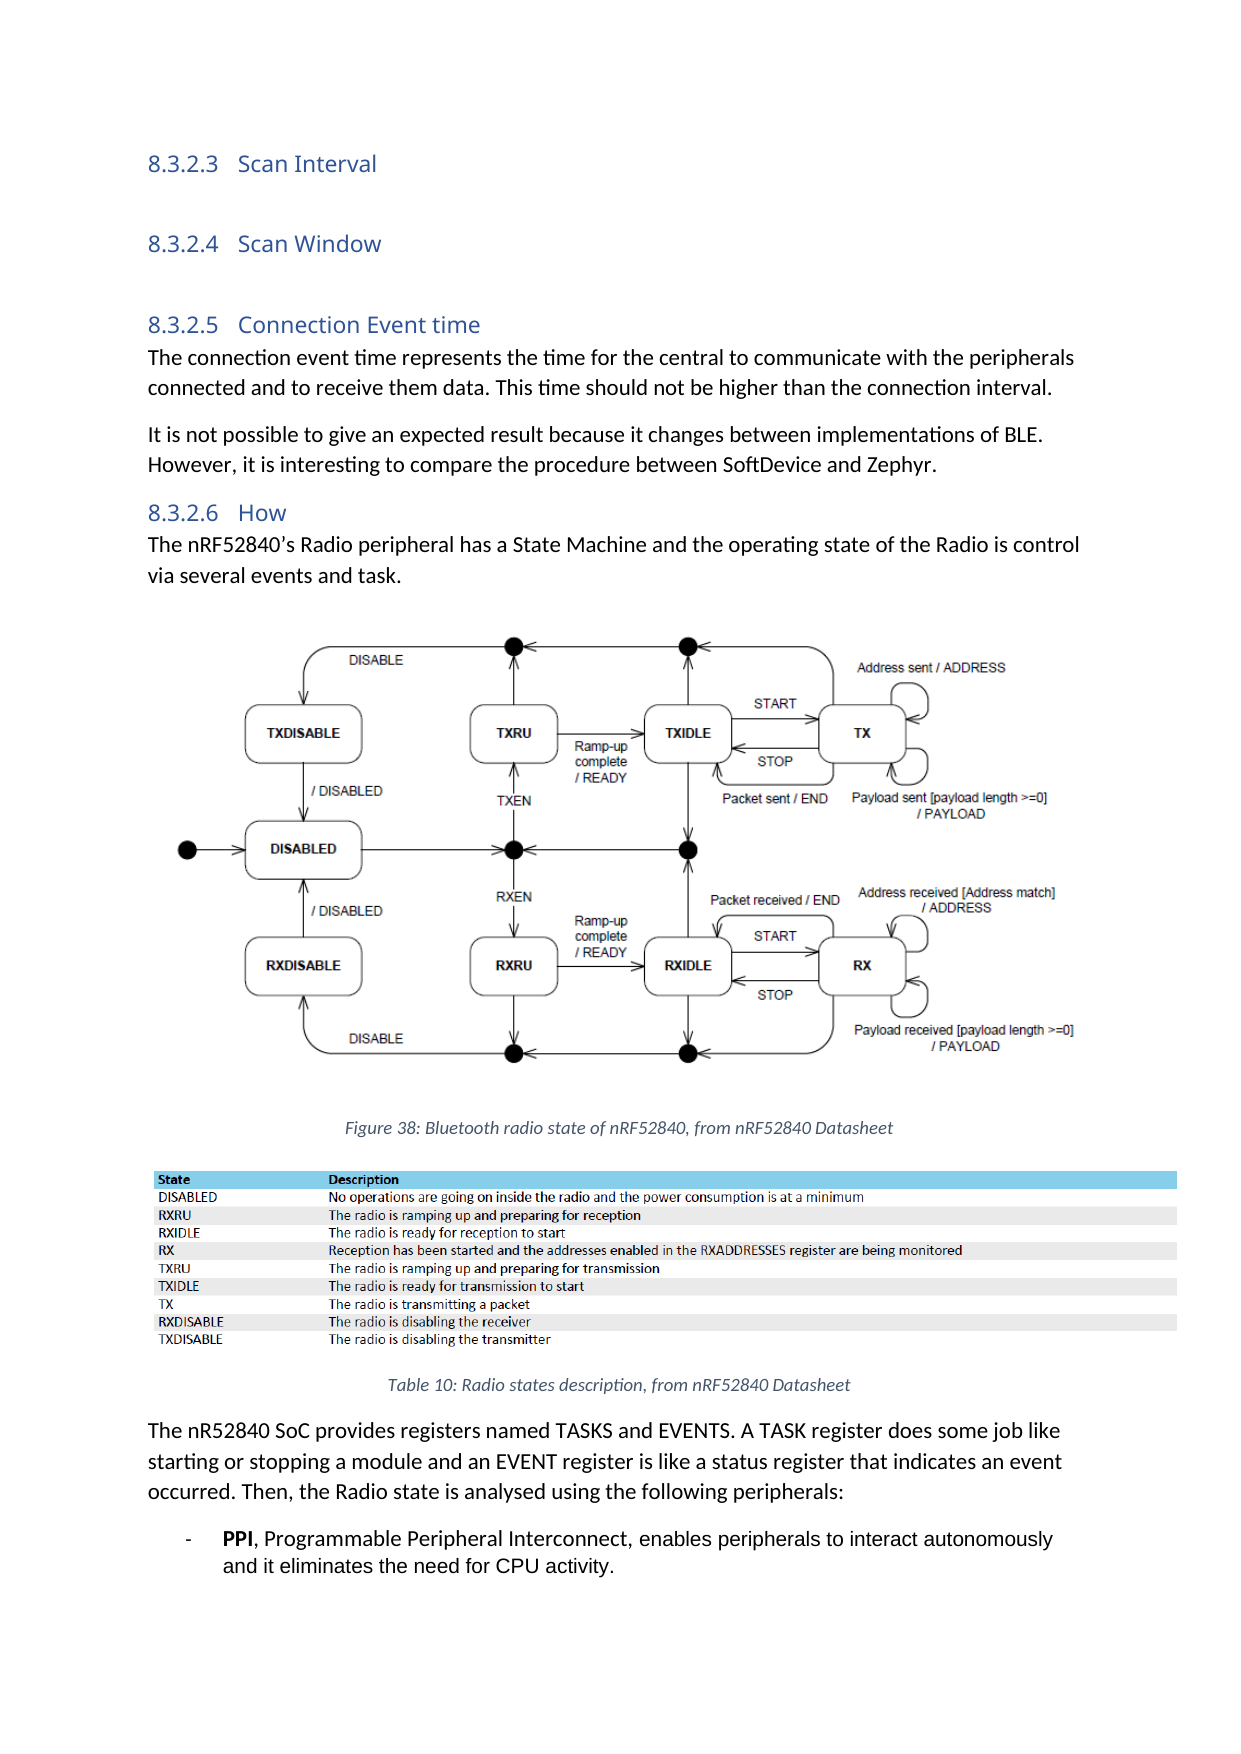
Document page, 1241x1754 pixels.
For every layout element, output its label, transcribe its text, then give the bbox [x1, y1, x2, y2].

subtitle Connection Event time [148, 309, 1093, 340]
subtitle How [148, 497, 1093, 528]
text The nRF52840’s Radio peripheral has a State Machine and the operating state of the Radio is control via several events and task. [148, 531, 1093, 589]
text It is not possible to give an expected result because it changes between implementations of BLE. However, it is interesting to compare the procedure between SoftDevice and Zephyr. [148, 420, 1093, 478]
subtitle Scan Window [148, 228, 1093, 259]
picture [147, 607, 1105, 1098]
subtitle Scan Interval [148, 148, 1093, 179]
list PPI, Programmable Peripheral Interconnect, enables peripherals to interact autonomously and it eliminates the need for CPU activity. [185, 1524, 1093, 1578]
text The nR52840 SoC provides registers named TASKS and EVENTS. A TASK register does some job like starting or stopping a module and an EVENT register is like a status register that indicates an event occurred. Then, the Radio state is analysed using the following peripherals: [148, 1417, 1093, 1505]
picture [147, 1160, 1185, 1354]
text The connection event time represents the time for the central to communicate with the peripherals connected and to receive them data. This time should not be higher than the connection interval. [148, 343, 1093, 401]
